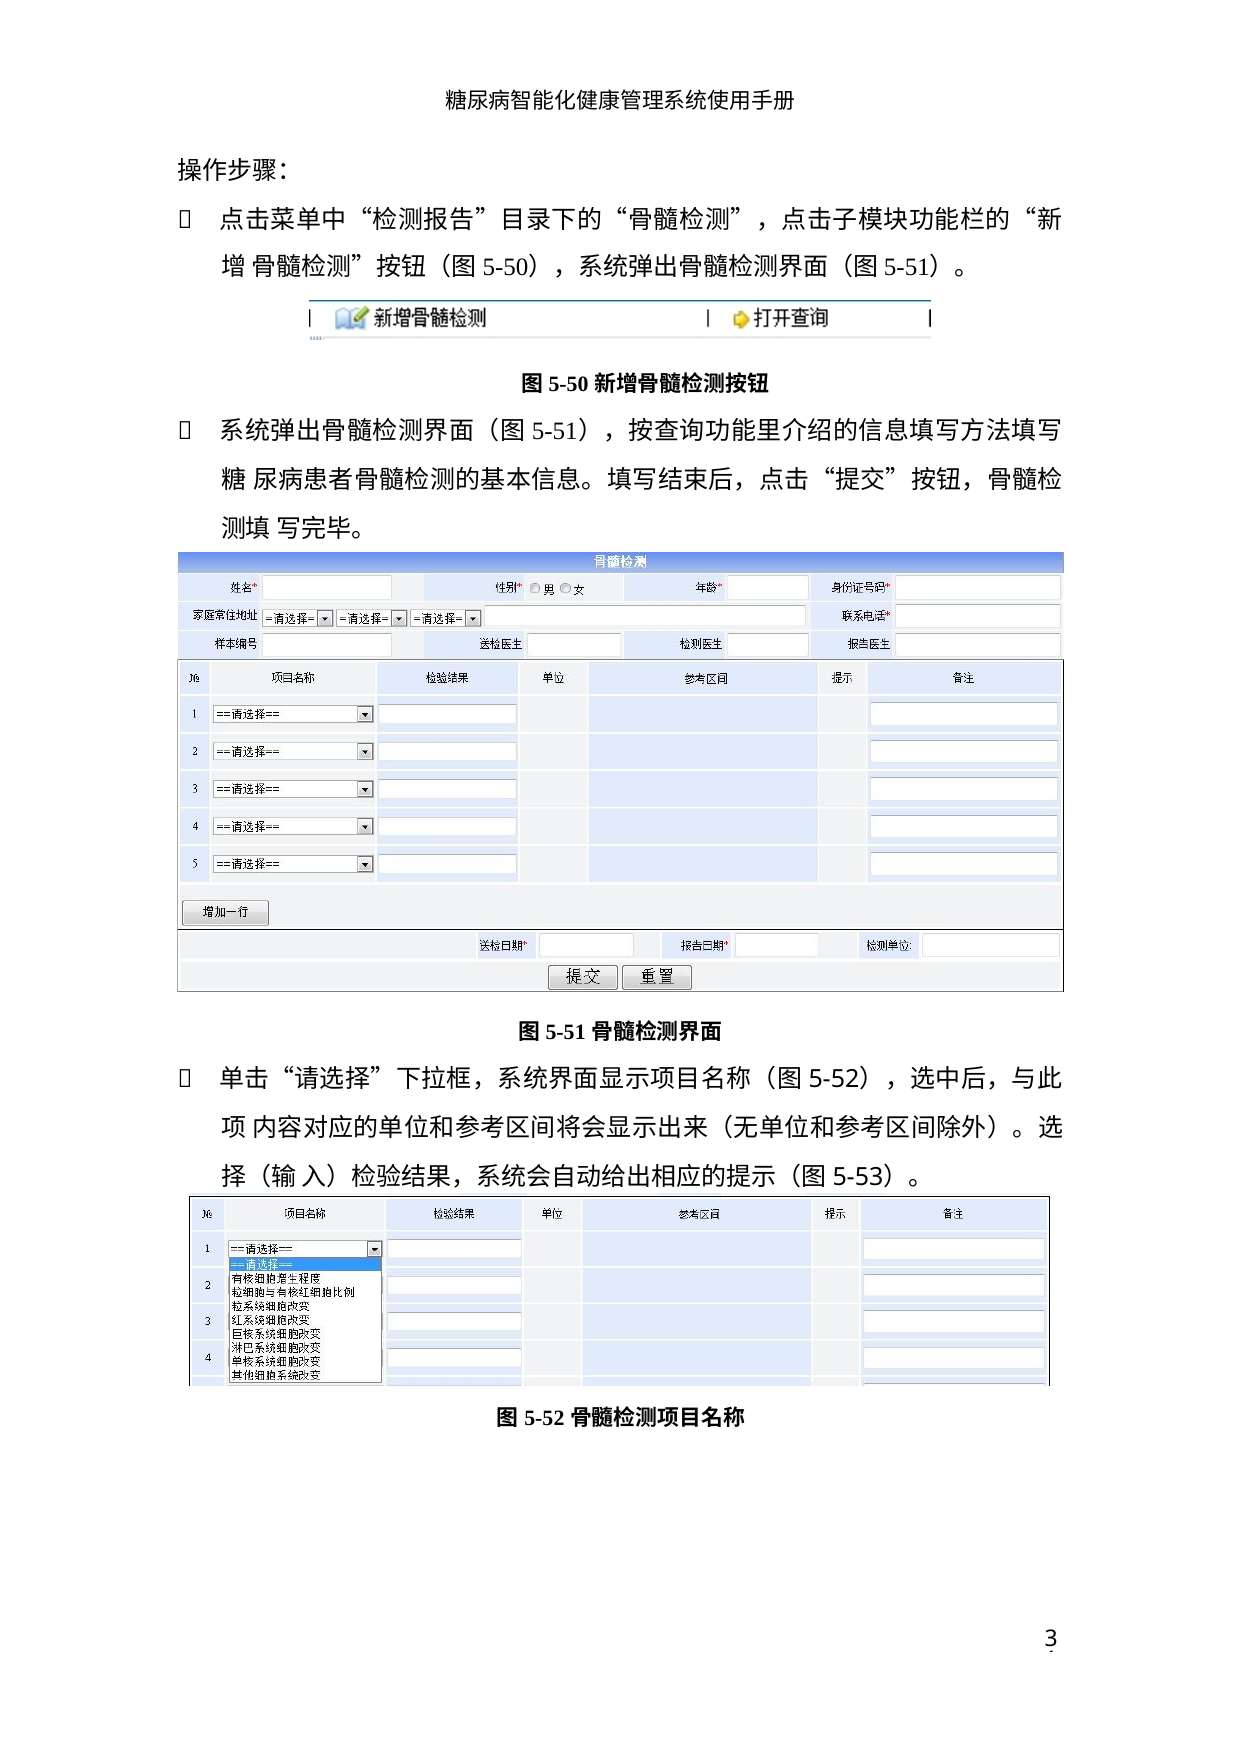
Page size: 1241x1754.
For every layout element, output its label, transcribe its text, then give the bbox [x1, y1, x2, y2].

text  系统弹出骨髓检测界面（图 5-51），按查询功能里介绍的信息填写方法填写糖 尿病患者骨髓检测的基本信息。填写结束后，点击“提交”按钮，骨髓检测填 写完毕。 [177, 410, 1063, 544]
text  单击“请选择”下拉框，系统界面显示项目名称（图 5-52），选中后，与此项 内容对应的单位和参考区间将会显示出来（无单位和参考区间除外）。选择（输 入）检验结果，系统会自动给出相应的提示（图 5-53）。 [177, 1058, 1063, 1192]
picture [309, 300, 931, 340]
picture [187, 1193, 1053, 1386]
text 图 5-50 新增骨髓检测按钮 [521, 309, 1077, 397]
picture [177, 552, 1065, 992]
text 操作步骤： [177, 150, 1077, 187]
text  点击菜单中“检测报告”目录下的“骨髓检测”，点击子模块功能栏的“新增 骨髓检测”按钮（图 5-50），系统弹出骨髓检测界面（图 5-51）。 [177, 199, 1063, 283]
text 图 5-51 骨髓检测界面 [219, 992, 1021, 1045]
text 图 5-52 骨髓检测项目名称 [219, 1386, 1022, 1431]
